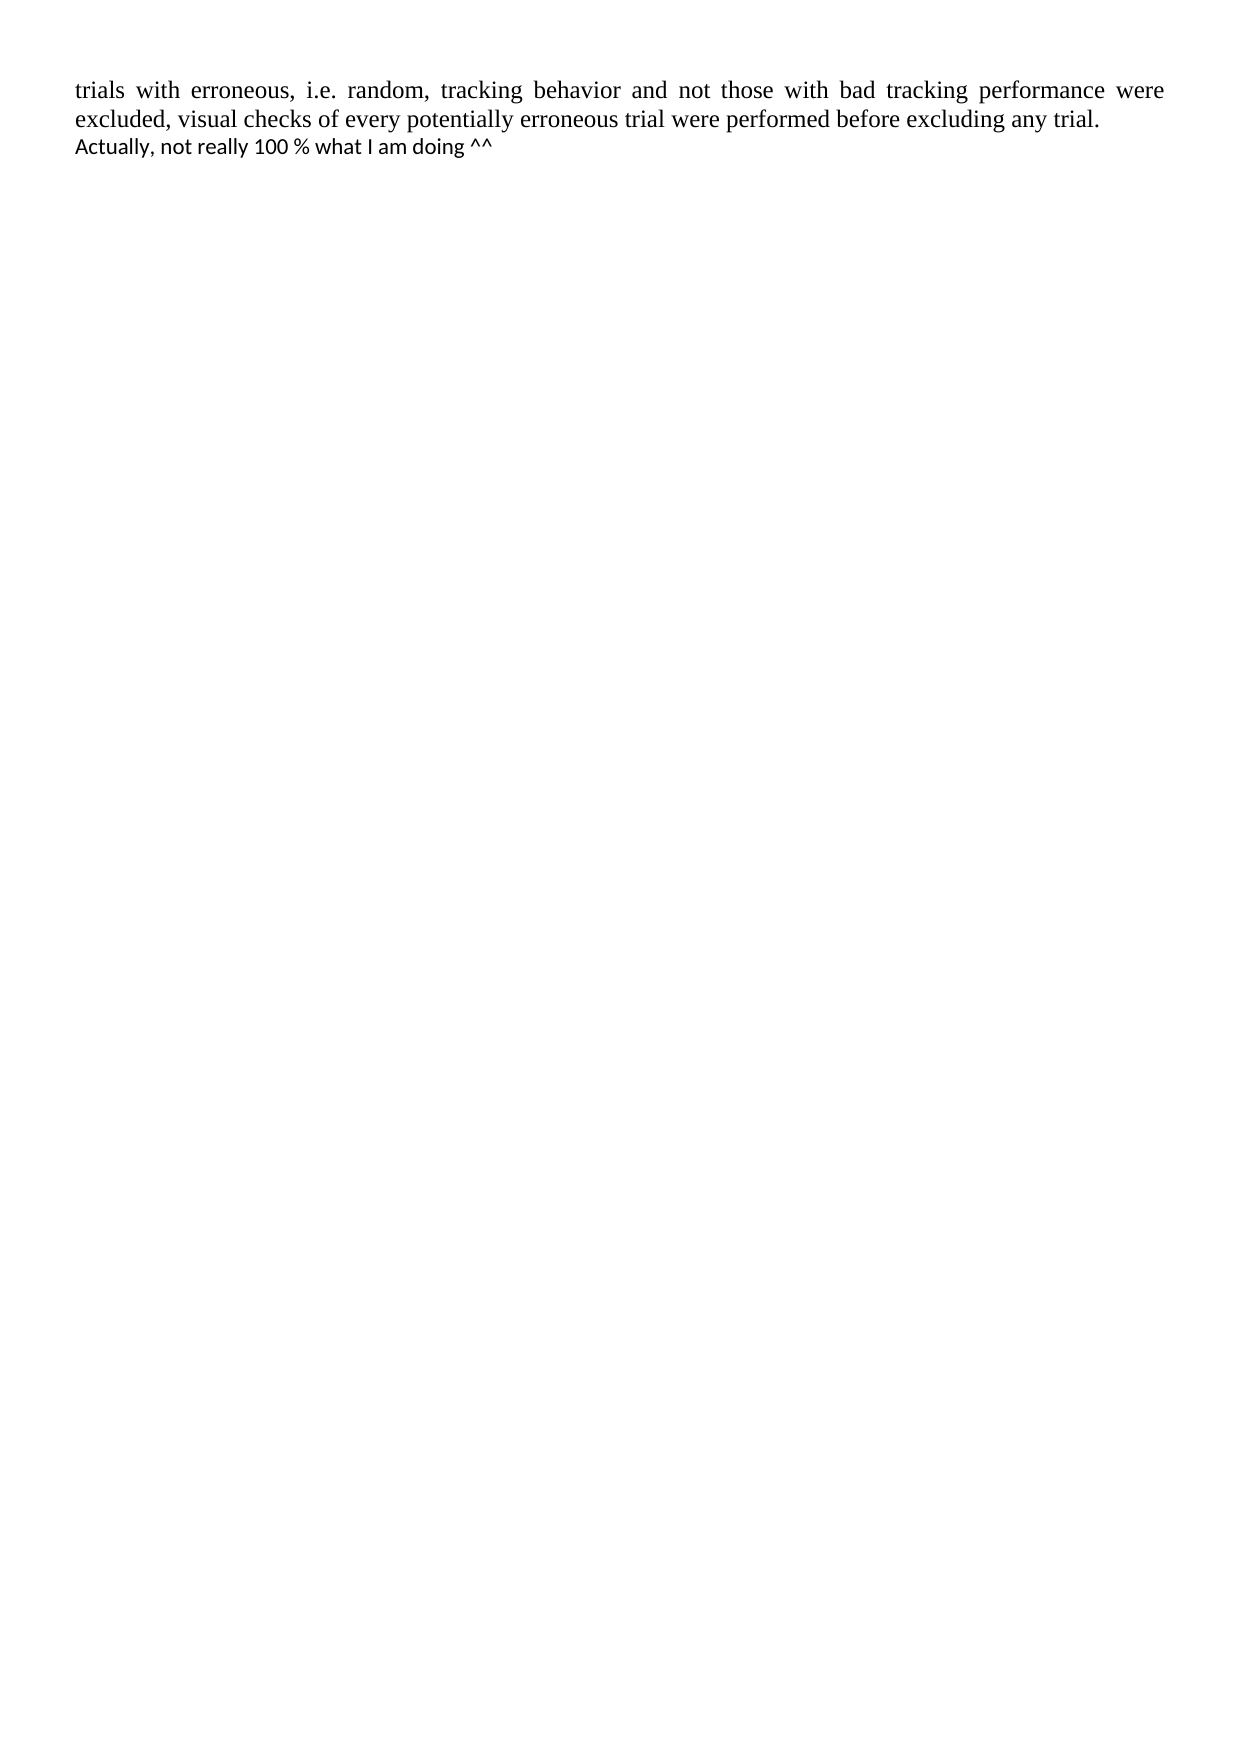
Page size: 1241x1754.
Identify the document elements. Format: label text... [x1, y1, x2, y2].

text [75, 75, 1165, 132]
text Actually, not really 100 % what I am doing ^^ [75, 132, 1165, 161]
